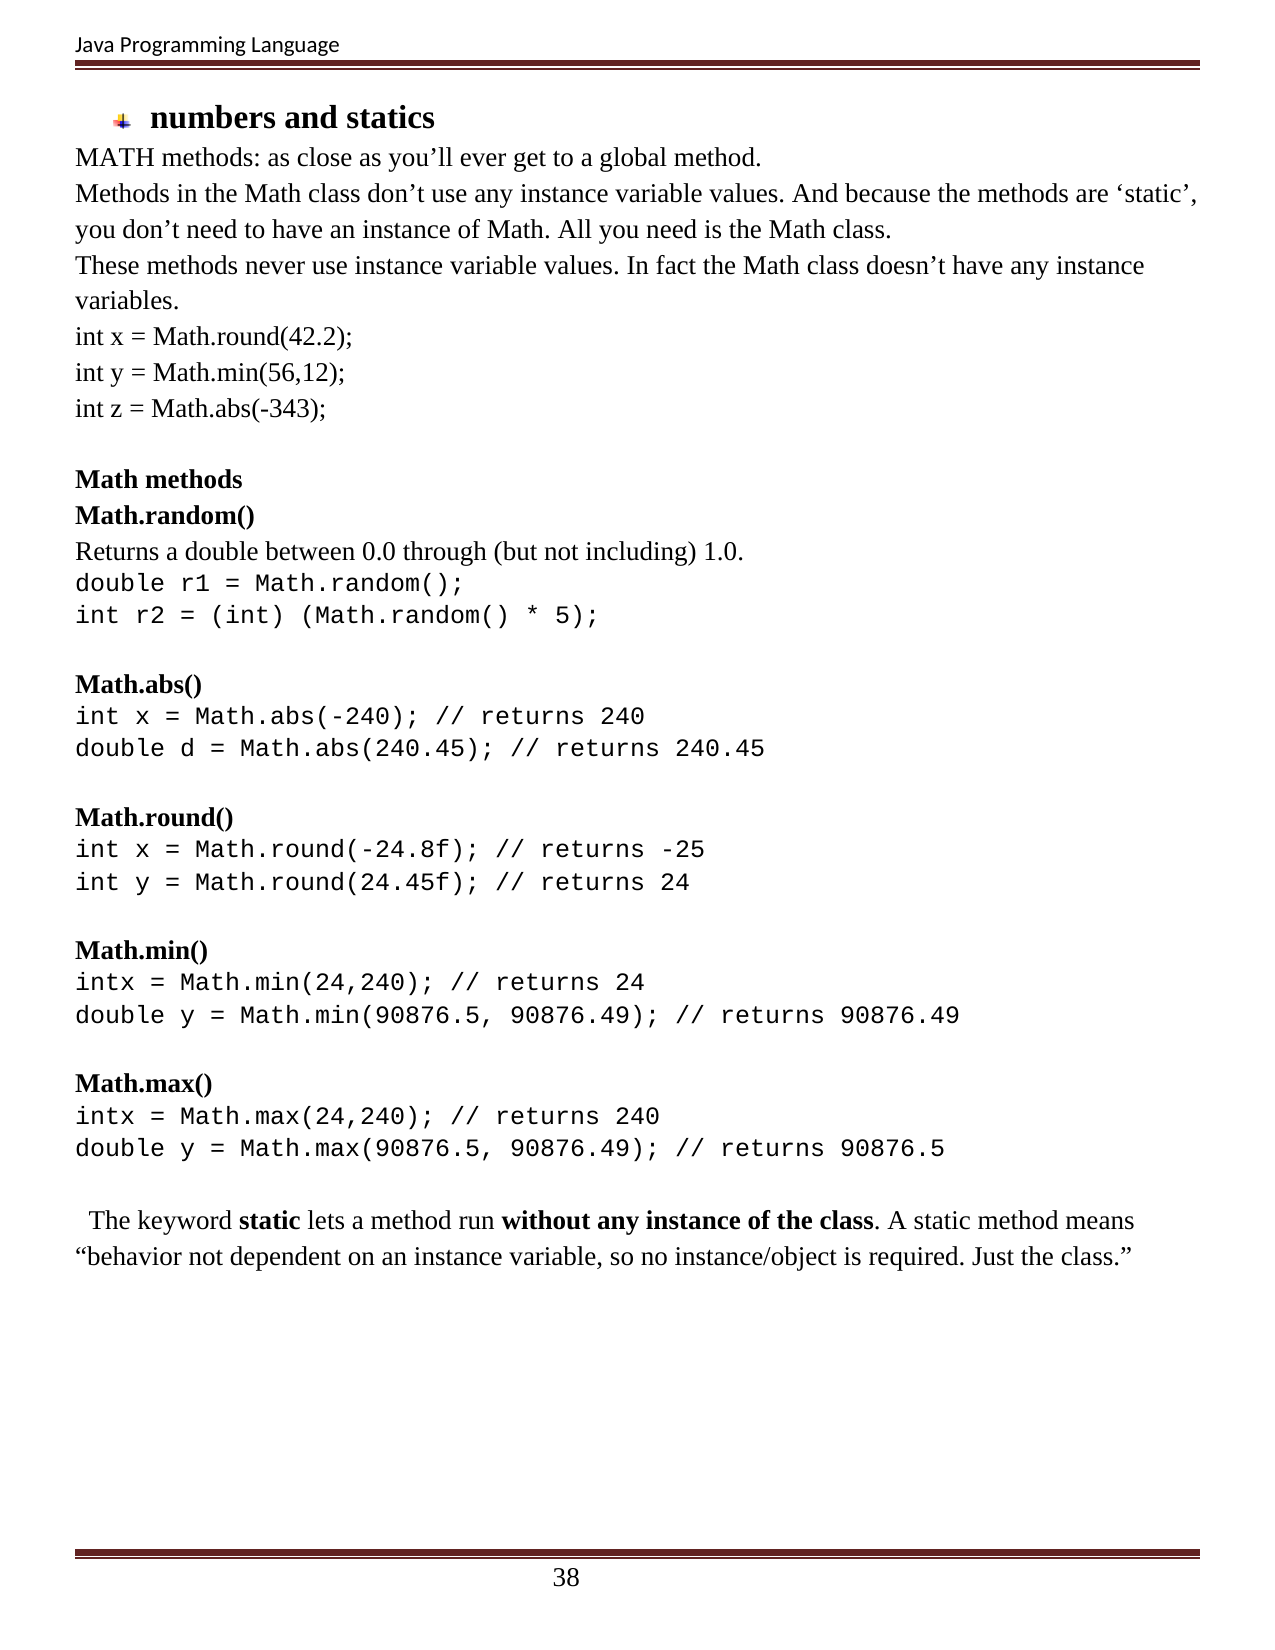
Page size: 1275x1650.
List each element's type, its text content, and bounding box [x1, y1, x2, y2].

picture [113, 112, 131, 129]
text double d = Math.abs(240.45); // returns 240.45 [75, 736, 1200, 764]
text These methods never use instance variable values. In fact the Math class doesn’t have any instance variables. [75, 249, 1200, 316]
text MATH methods: as close as you’ll ever get to a global method. [75, 142, 1200, 173]
text Math methods [75, 463, 1200, 494]
text The keyword static lets a method run without any instance of the class. A static method means [75, 1204, 1200, 1235]
text int y = Math.round(24.45f); // returns 24 [75, 869, 1200, 898]
text Returns a double between 0.0 through (but not including) 1.0. [75, 534, 1200, 566]
text Math.abs() [75, 668, 1200, 699]
text Math.round() [75, 801, 1200, 832]
text int x = Math.round(-24.8f); // returns -25 [75, 837, 1200, 865]
text int y = Math.min(56,12); [75, 356, 1200, 387]
text int x = Math.abs(-240); // returns 240 [75, 703, 1200, 732]
text “behavior not dependent on an instance variable, so no instance/object is required. Just the class.” [75, 1240, 1200, 1271]
text Math.max() [75, 1067, 1200, 1099]
text intx = Math.max(24,240); // returns 240 [75, 1103, 1200, 1132]
text int x = Math.round(42.2); [75, 320, 1200, 351]
text int r2 = (int) (Math.random() * 5); [75, 603, 1200, 631]
text Methods in the Math class don’t use any instance variable values. And because the methods are ‘static’, you don’t need to have an instance of Math. All you need is the Math class. [75, 177, 1200, 244]
list numbers and statics [112, 97, 1200, 136]
text int z = Math.abs(-343); [75, 392, 1200, 423]
text double y = Math.min(90876.5, 90876.49); // returns 90876.49 [75, 1002, 1200, 1031]
text double y = Math.max(90876.5, 90876.49); // returns 90876.5 [75, 1136, 1200, 1164]
text double r1 = Math.random(); [75, 570, 1200, 599]
text Math.random() [75, 499, 1200, 530]
text Math.min() [75, 934, 1200, 965]
text intx = Math.min(24,240); // returns 24 [75, 970, 1200, 998]
